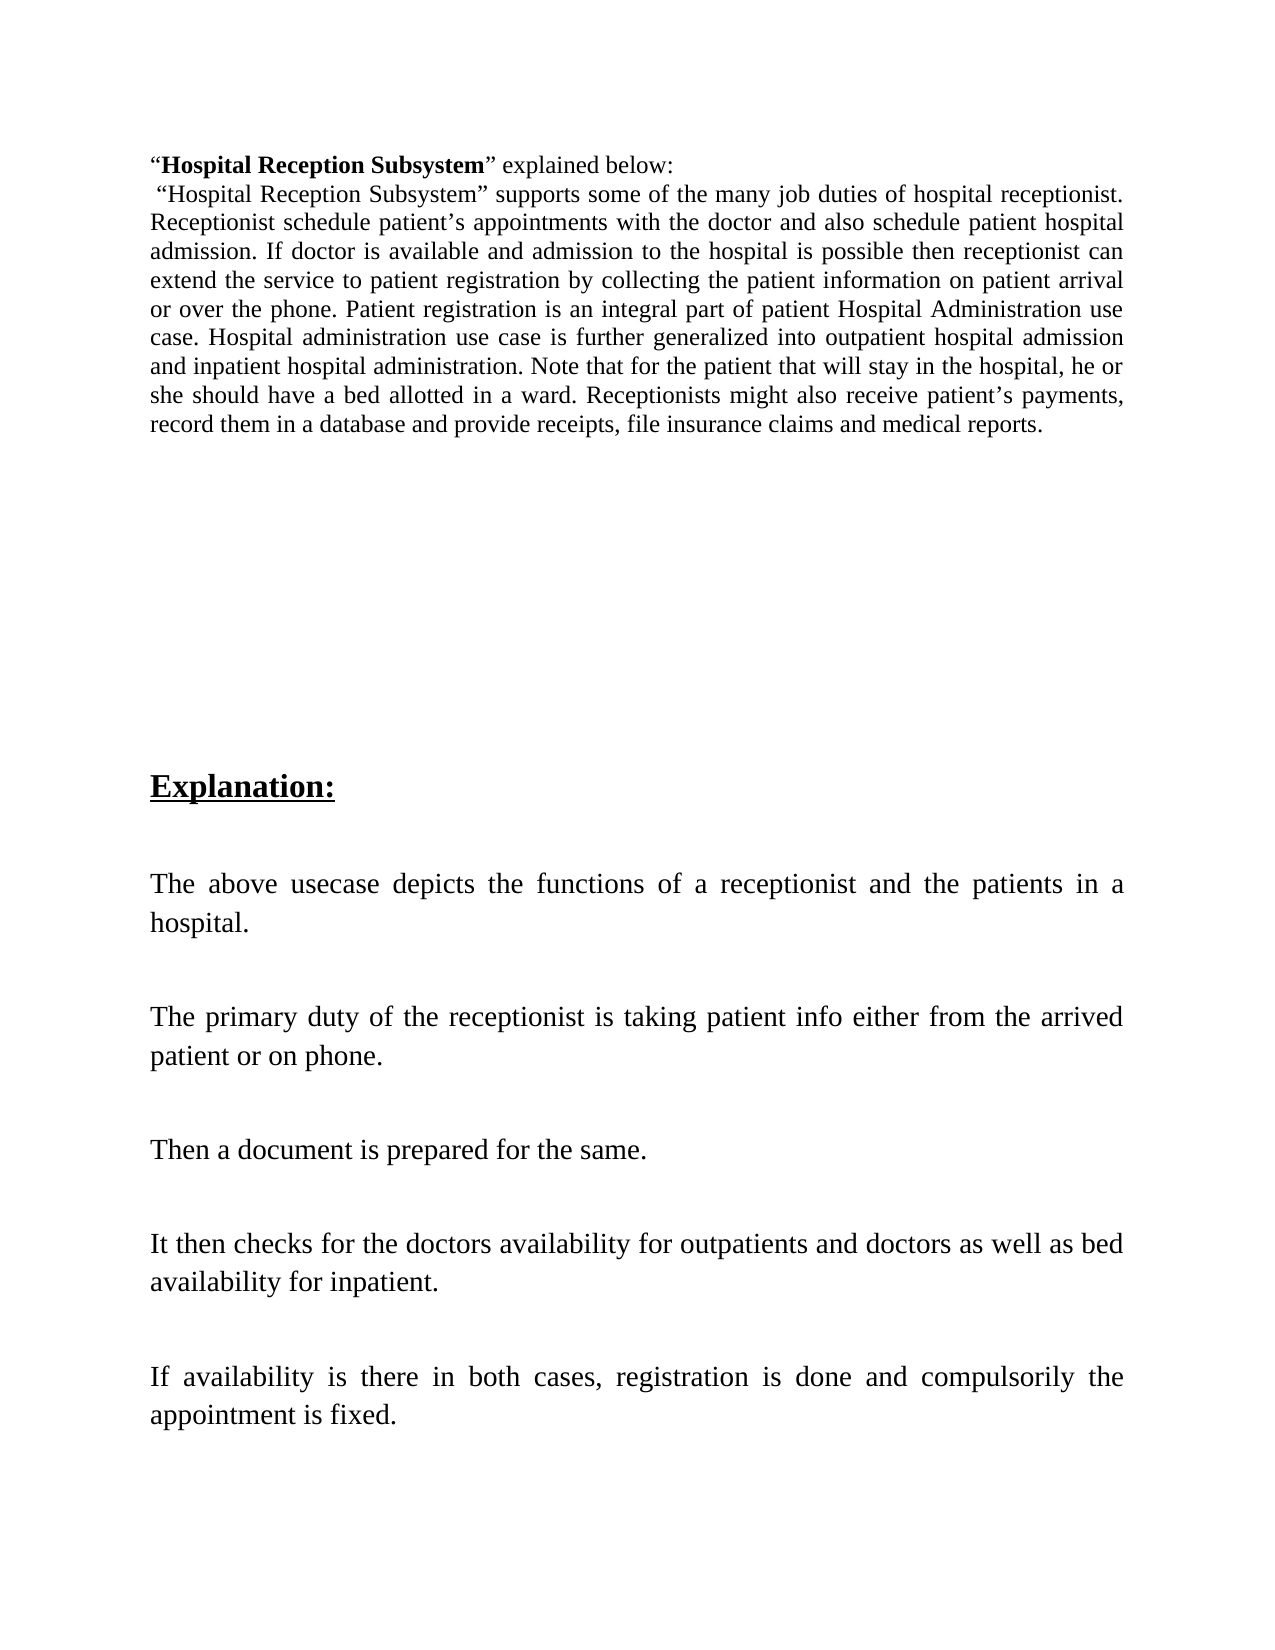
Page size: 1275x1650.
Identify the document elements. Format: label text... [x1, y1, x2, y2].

text The above usecase depicts the functions of a receptionist and the patients in a hospital. [150, 866, 1125, 938]
text If availability is there in both cases, registration is done and compulsorily the appointment is fixed. [150, 1359, 1125, 1431]
text “Hospital Reception Subsystem” supports some of the many job duties of hospital receptionist. Receptionist schedule patient’s appointments with the doctor and also schedule patient hospital admission. If doctor is available and admission to the hospital is possible then receptionist can extend the service to patient registration by collecting the patient information on patient arrival or over the phone. Patient registration is an integral part of patient Hospital Administration use case. Hospital administration use case is further generalized into outpatient hospital admission and inpatient hospital administration. Note that for the patient that will stay in the hospital, he or she should have a bed allotted in a ward. Receptionists might also receive patient’s payments, record them in a database and provide receipts, file insurance claims and medical reports. [150, 179, 1125, 437]
text Then a document is prepared for the same. [150, 1132, 1125, 1165]
text “Hospital Reception Subsystem” explained below: [150, 150, 1125, 179]
text The primary duty of the receptionist is taking patient info either from the arrived patient or on phone. [150, 999, 1125, 1071]
text It then checks for the doctors availability for outpatients and doctors as well as bed availability for inpatient. [150, 1226, 1125, 1298]
text Explanation: [150, 767, 1125, 805]
